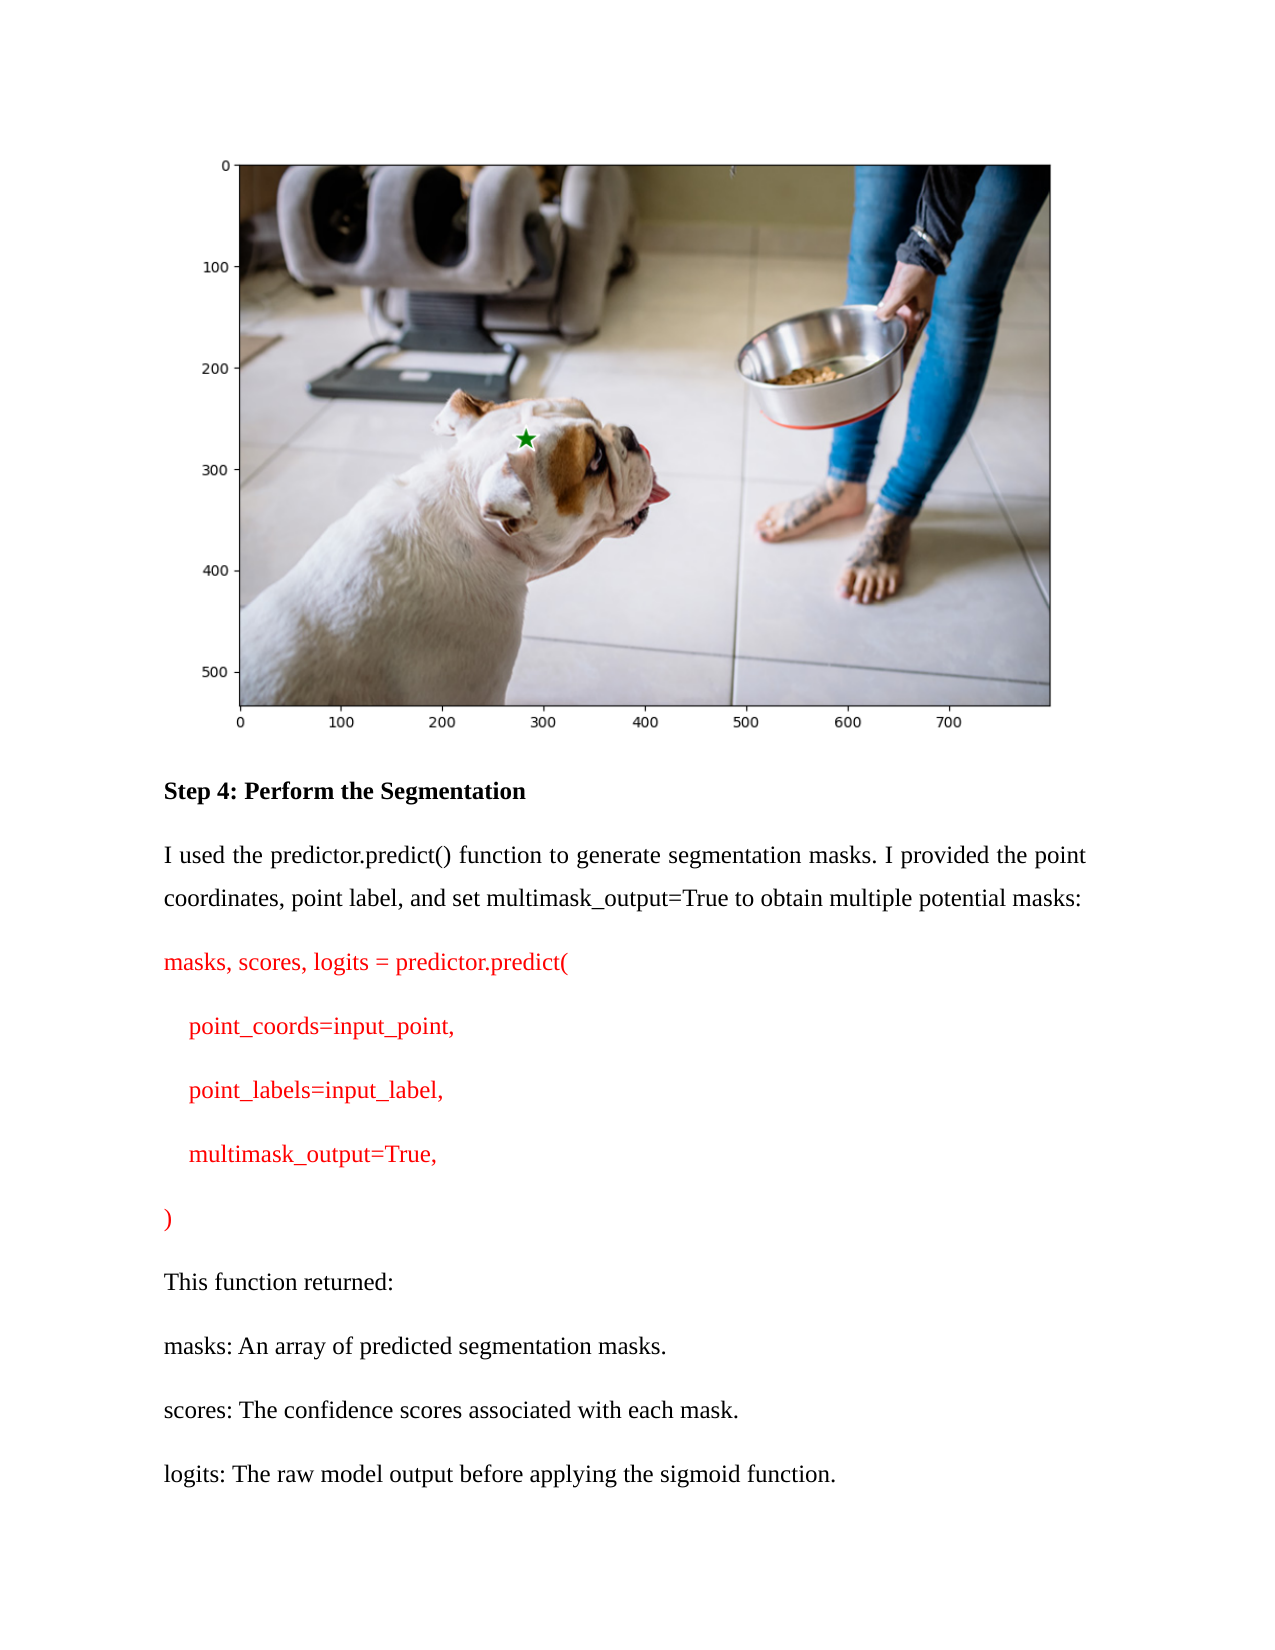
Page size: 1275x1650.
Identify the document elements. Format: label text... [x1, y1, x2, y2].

text Step 4: Perform the Segmentation [163, 776, 1087, 805]
text point_coords=input_point, [163, 1011, 1087, 1040]
text point_labels=input_label, [163, 1075, 1087, 1104]
text This function returned: [163, 1267, 1087, 1296]
text logits: The raw model output before applying the sigmoid function. [163, 1459, 1087, 1488]
text masks: An array of predicted segmentation masks. [163, 1331, 1087, 1360]
text multimask_output=True, [163, 1139, 1087, 1168]
picture [191, 150, 1060, 741]
text ) [163, 1203, 1087, 1232]
text scores: The confidence scores associated with each mask. [163, 1395, 1087, 1424]
text masks, scores, logits = predictor.predict( [163, 947, 1087, 976]
text I used the predictor.predict() function to generate segmentation masks. I provided the point coordinates, point label, and set multimask_output=True to obtain multiple potential masks: [163, 840, 1087, 912]
